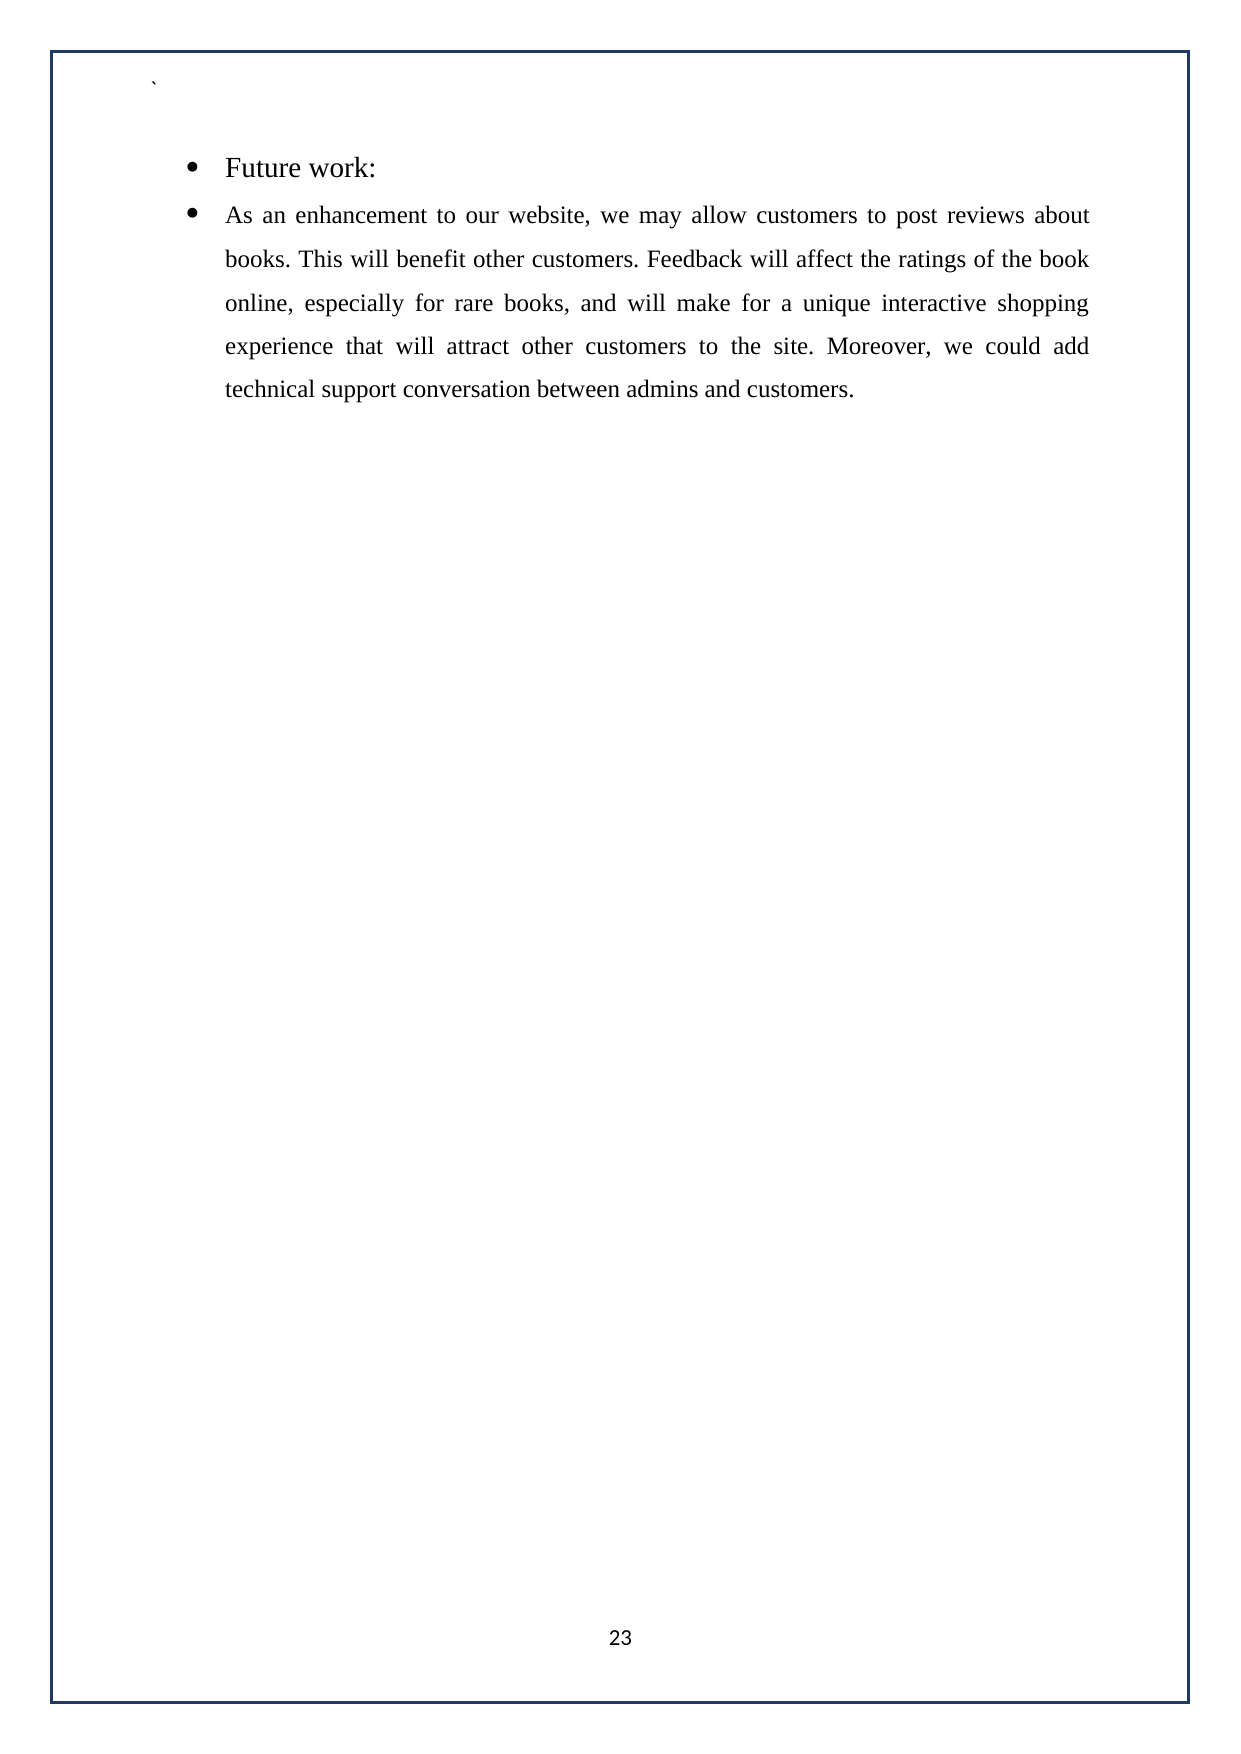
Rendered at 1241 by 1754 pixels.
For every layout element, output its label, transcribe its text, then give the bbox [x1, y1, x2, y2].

list As an enhancement to our website, we may allow customers to post reviews about books. This will benefit other customers. Feedback will affect the ratings of the book online, especially for rare books, and will make for a unique interactive shopping experience that will attract other customers to the site. Moreover, we could add technical support conversation between admins and customers. [187, 200, 1090, 403]
list Future work: [187, 150, 1090, 184]
